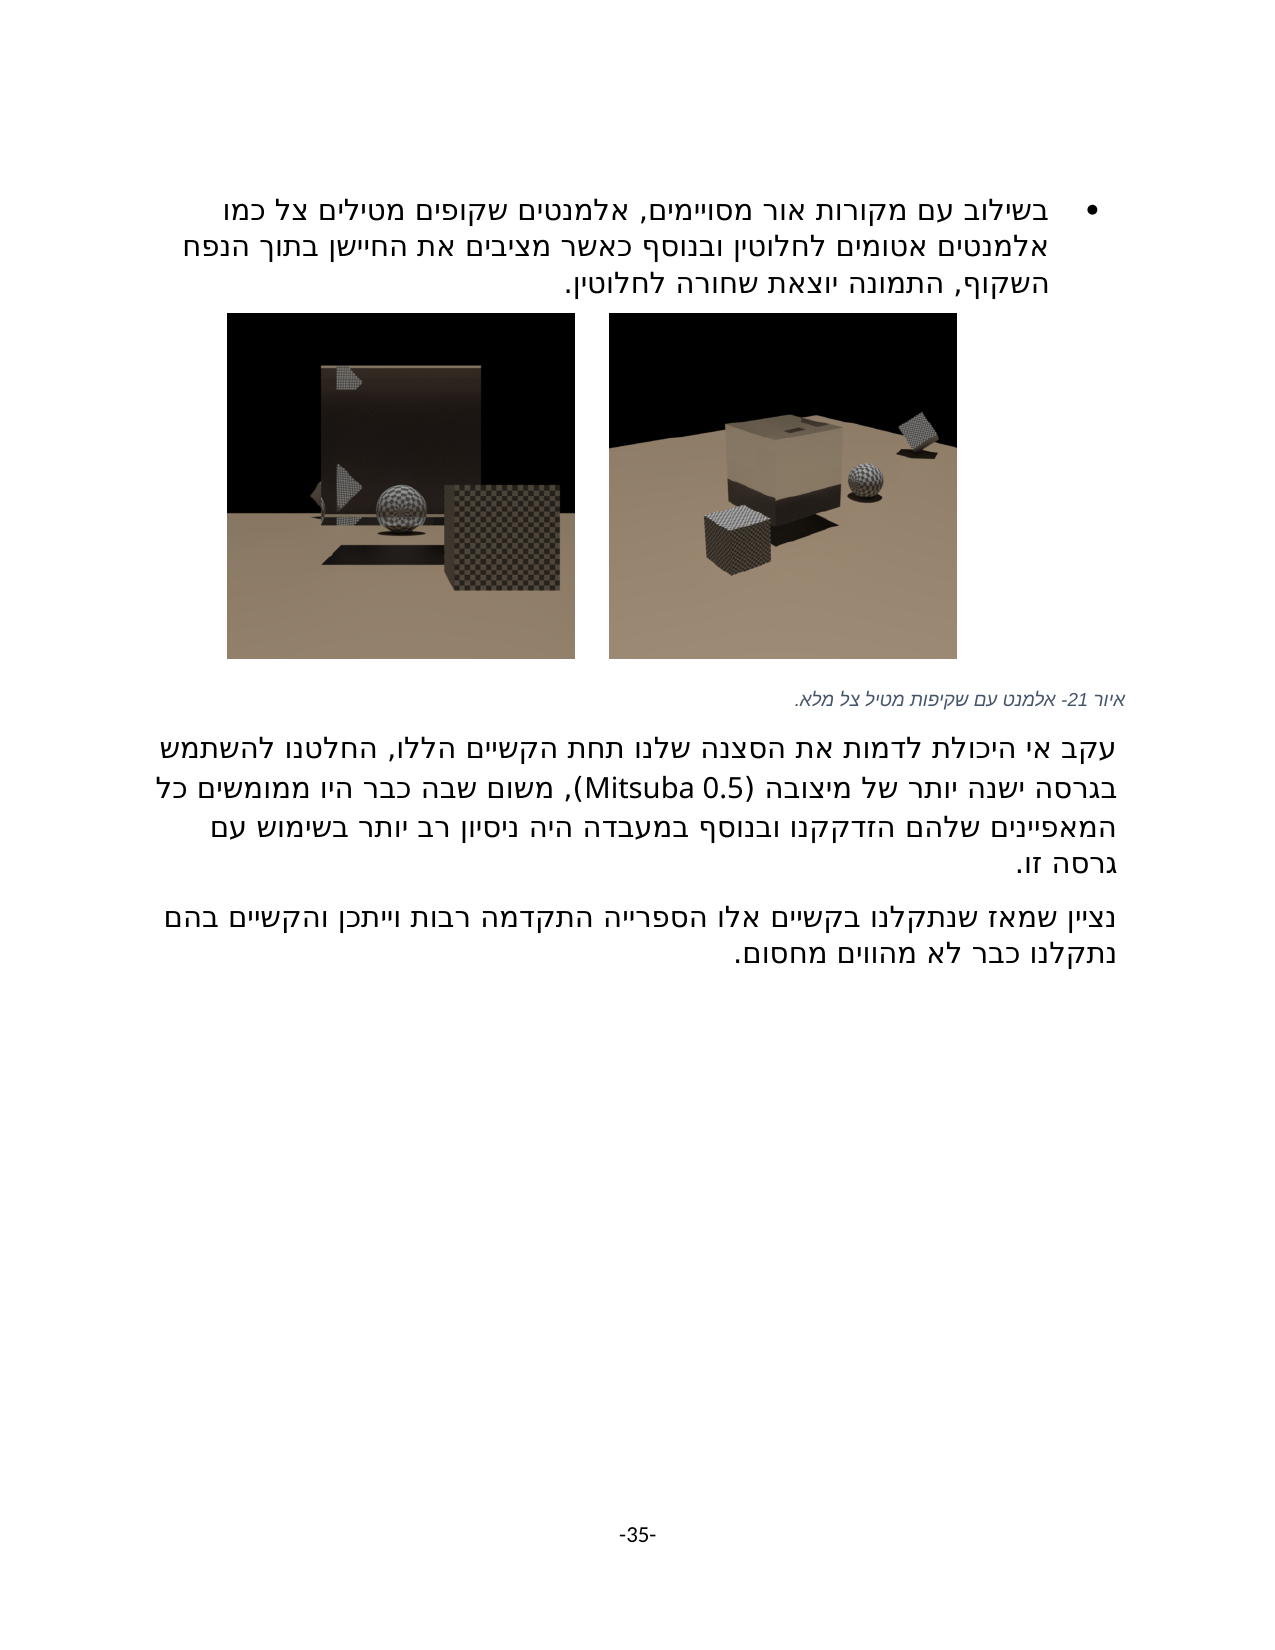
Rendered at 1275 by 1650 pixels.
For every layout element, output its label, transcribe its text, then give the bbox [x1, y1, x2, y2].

picture [109, 302, 1050, 670]
list בשילוב עם מקורות אור מסויימים, אלמנטים שקופים מטילים צל כמו אלמנטים אטומים לחלוטין ובנוסף כאשר מציבים את החיישן בתוך הנפח השקוף, התמונה יוצאת שחורה לחלוטין. [150, 193, 1087, 300]
text איור 21- אלמנט עם שקיפות מטיל צל מלא. [150, 689, 1125, 710]
text עקב אי היכולת לדמות את הסצנה שלנו תחת הקשיים הללו, החלטנו להשתמש בגרסה ישנה יותר של מיצובה (Mitsuba 0.5), משום שבה כבר היו ממומשים כל המאפיינים שלהם הזדקקנו ובנוסף במעבדה היה ניסיון רב יותר בשימוש עם גרסה זו. [150, 731, 1118, 881]
text נציין שמאז שנתקלנו בקשיים אלו הספרייה התקדמה רבות וייתכן והקשיים בהם נתקלנו כבר לא מהווים מחסום. [150, 900, 1118, 971]
